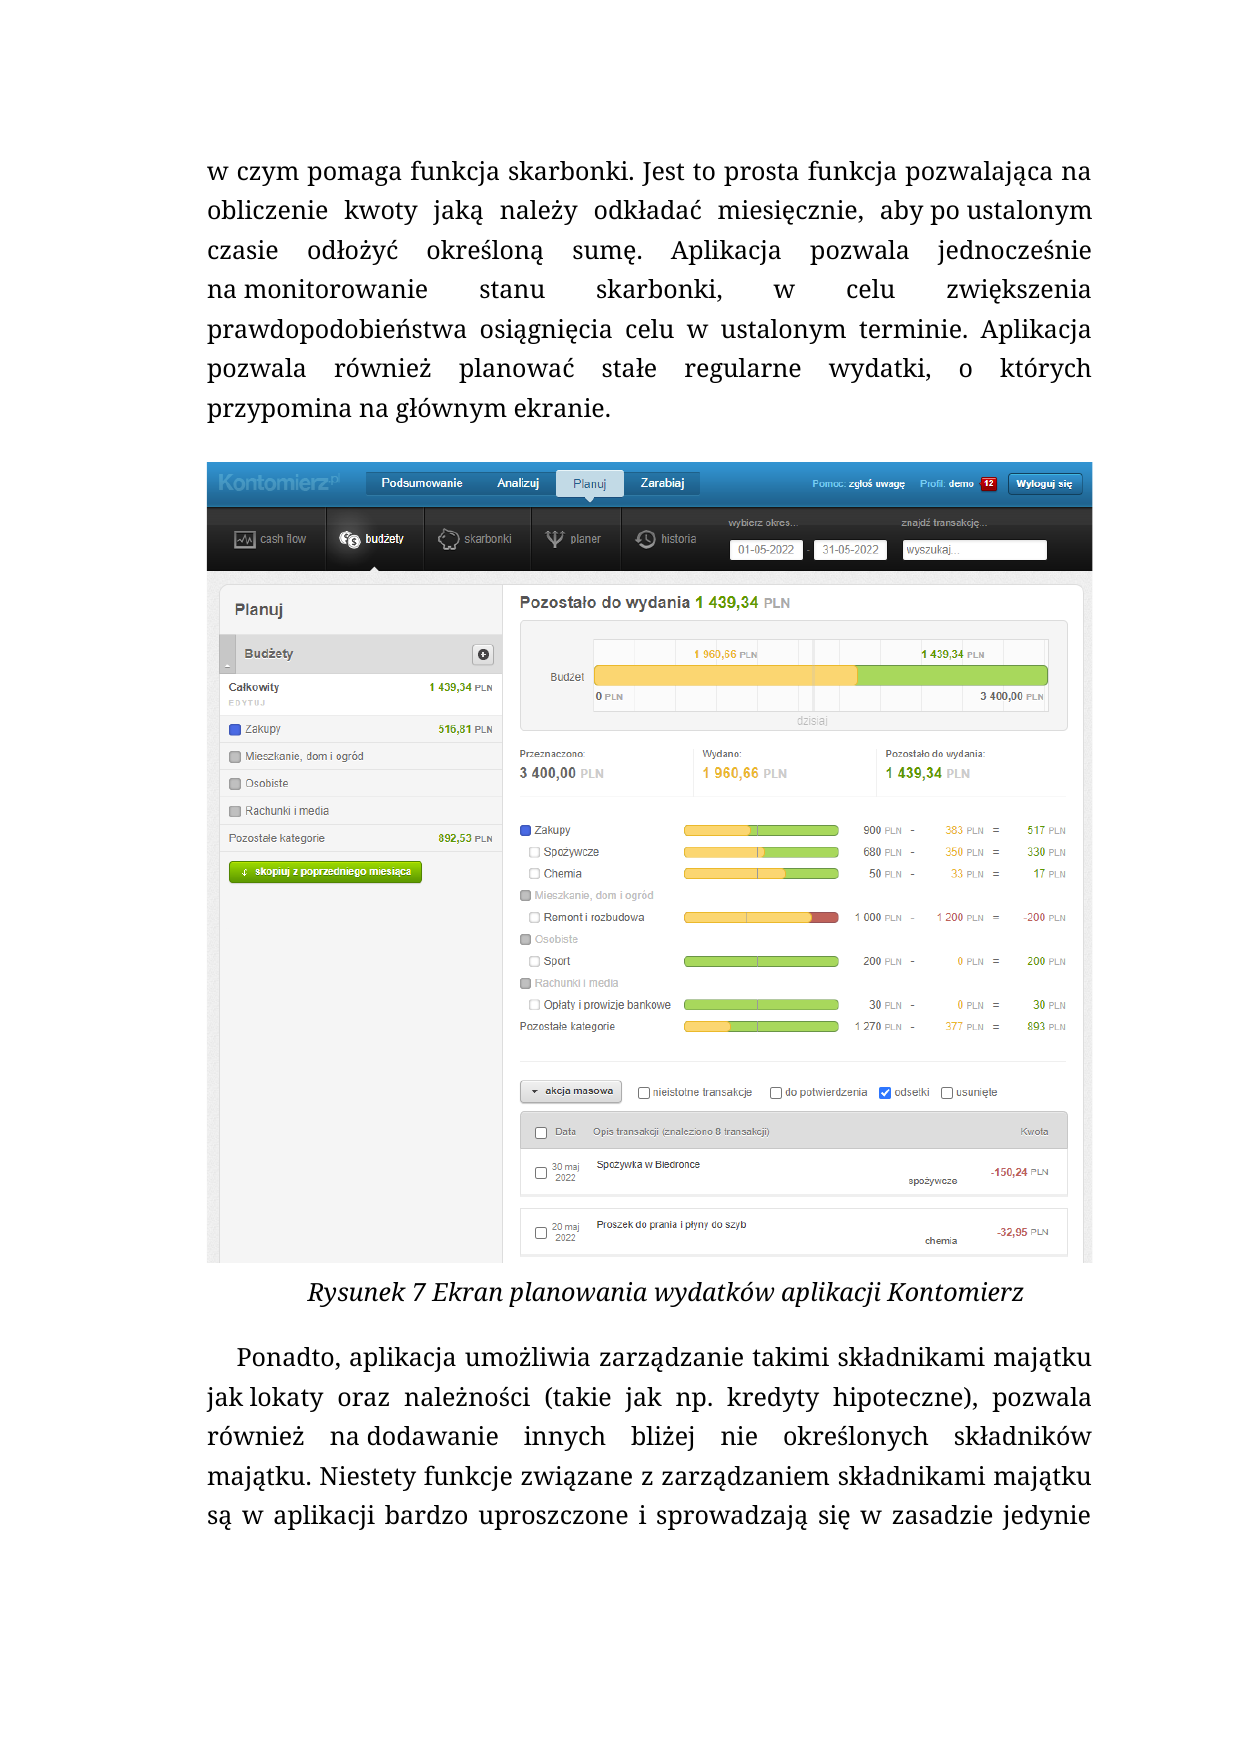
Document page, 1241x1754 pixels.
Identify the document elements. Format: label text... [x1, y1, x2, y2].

picture [206, 462, 1093, 1263]
